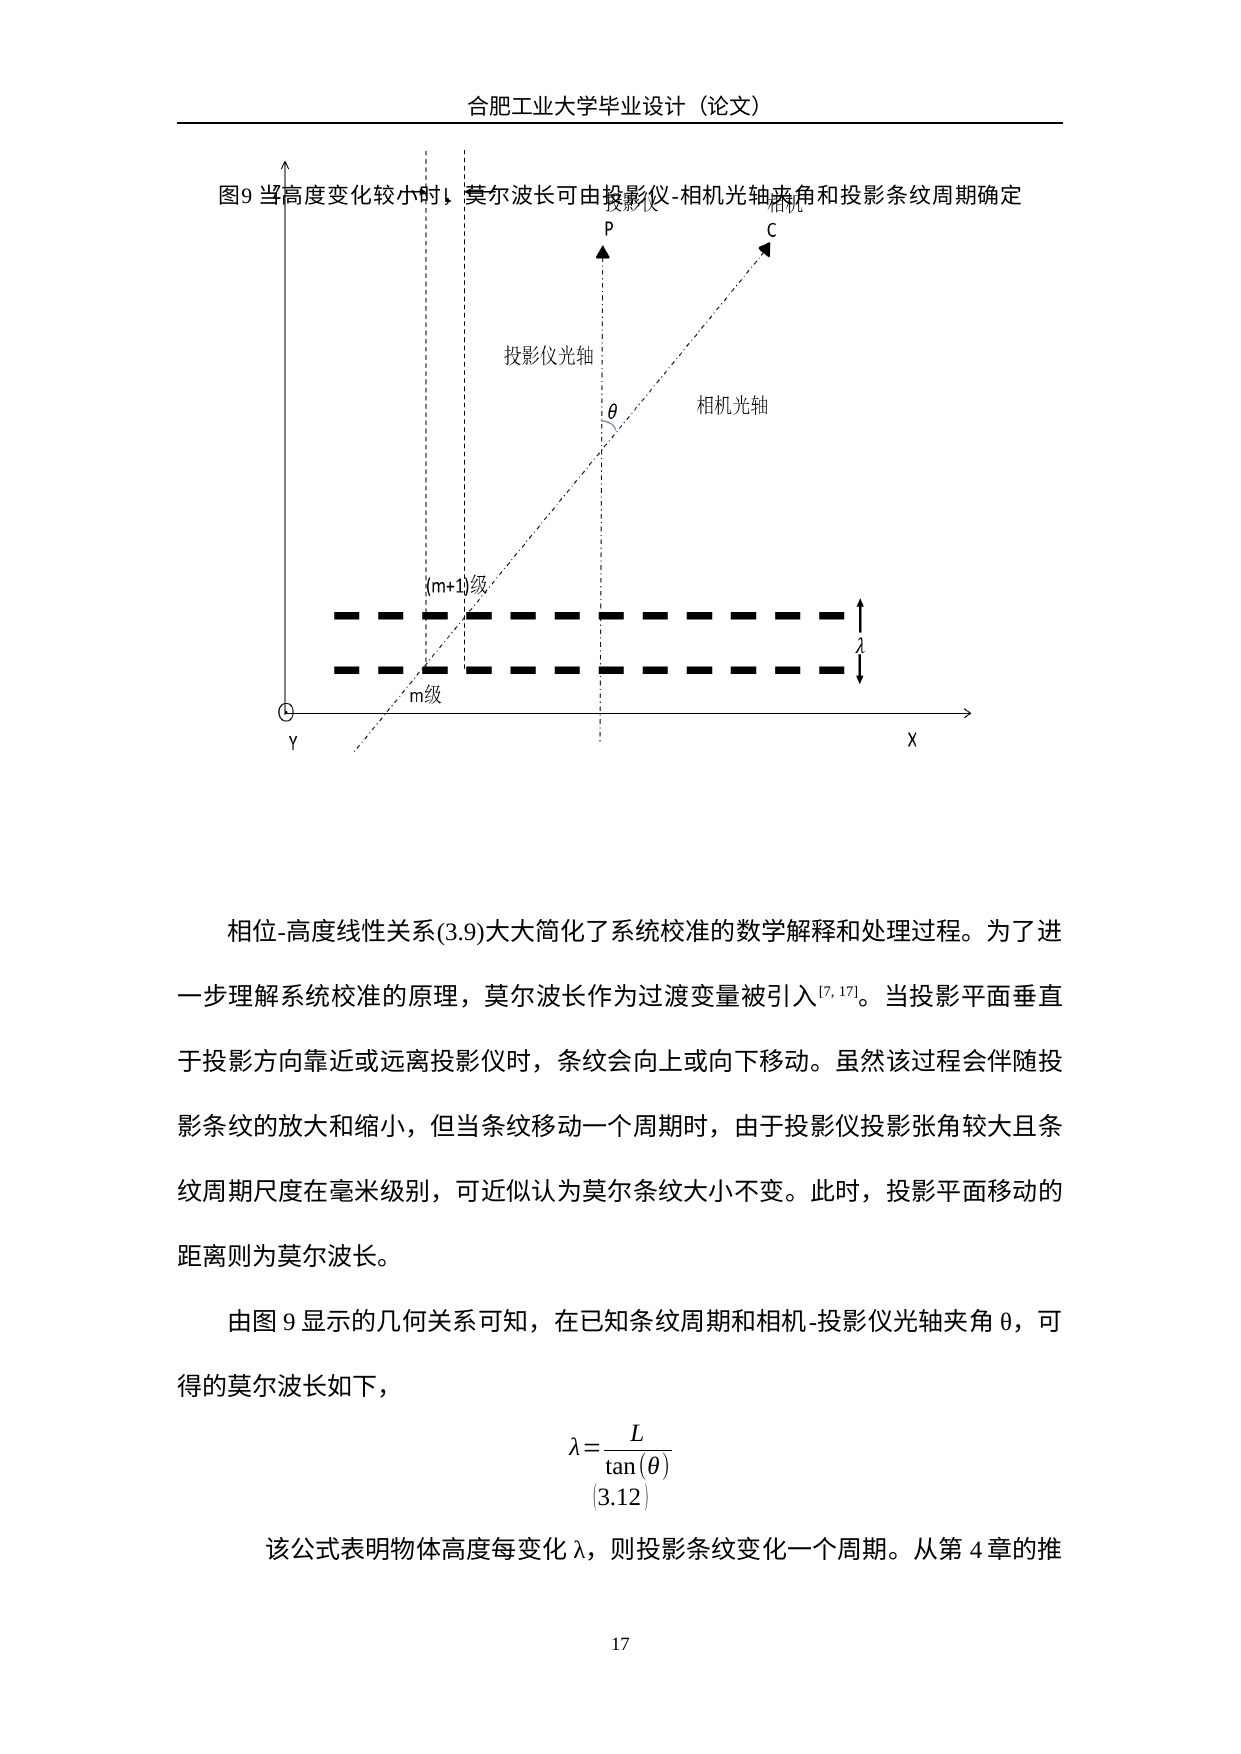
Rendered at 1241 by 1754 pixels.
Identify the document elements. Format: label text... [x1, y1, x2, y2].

picture [261, 149, 978, 769]
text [177, 1515, 1063, 1580]
text 由图9显示的几何关系可知，在已知条纹周期和相机-投影仪光轴夹角θ，可得的莫尔波长如下， [177, 1287, 1063, 1417]
picture [261, 194, 275, 202]
